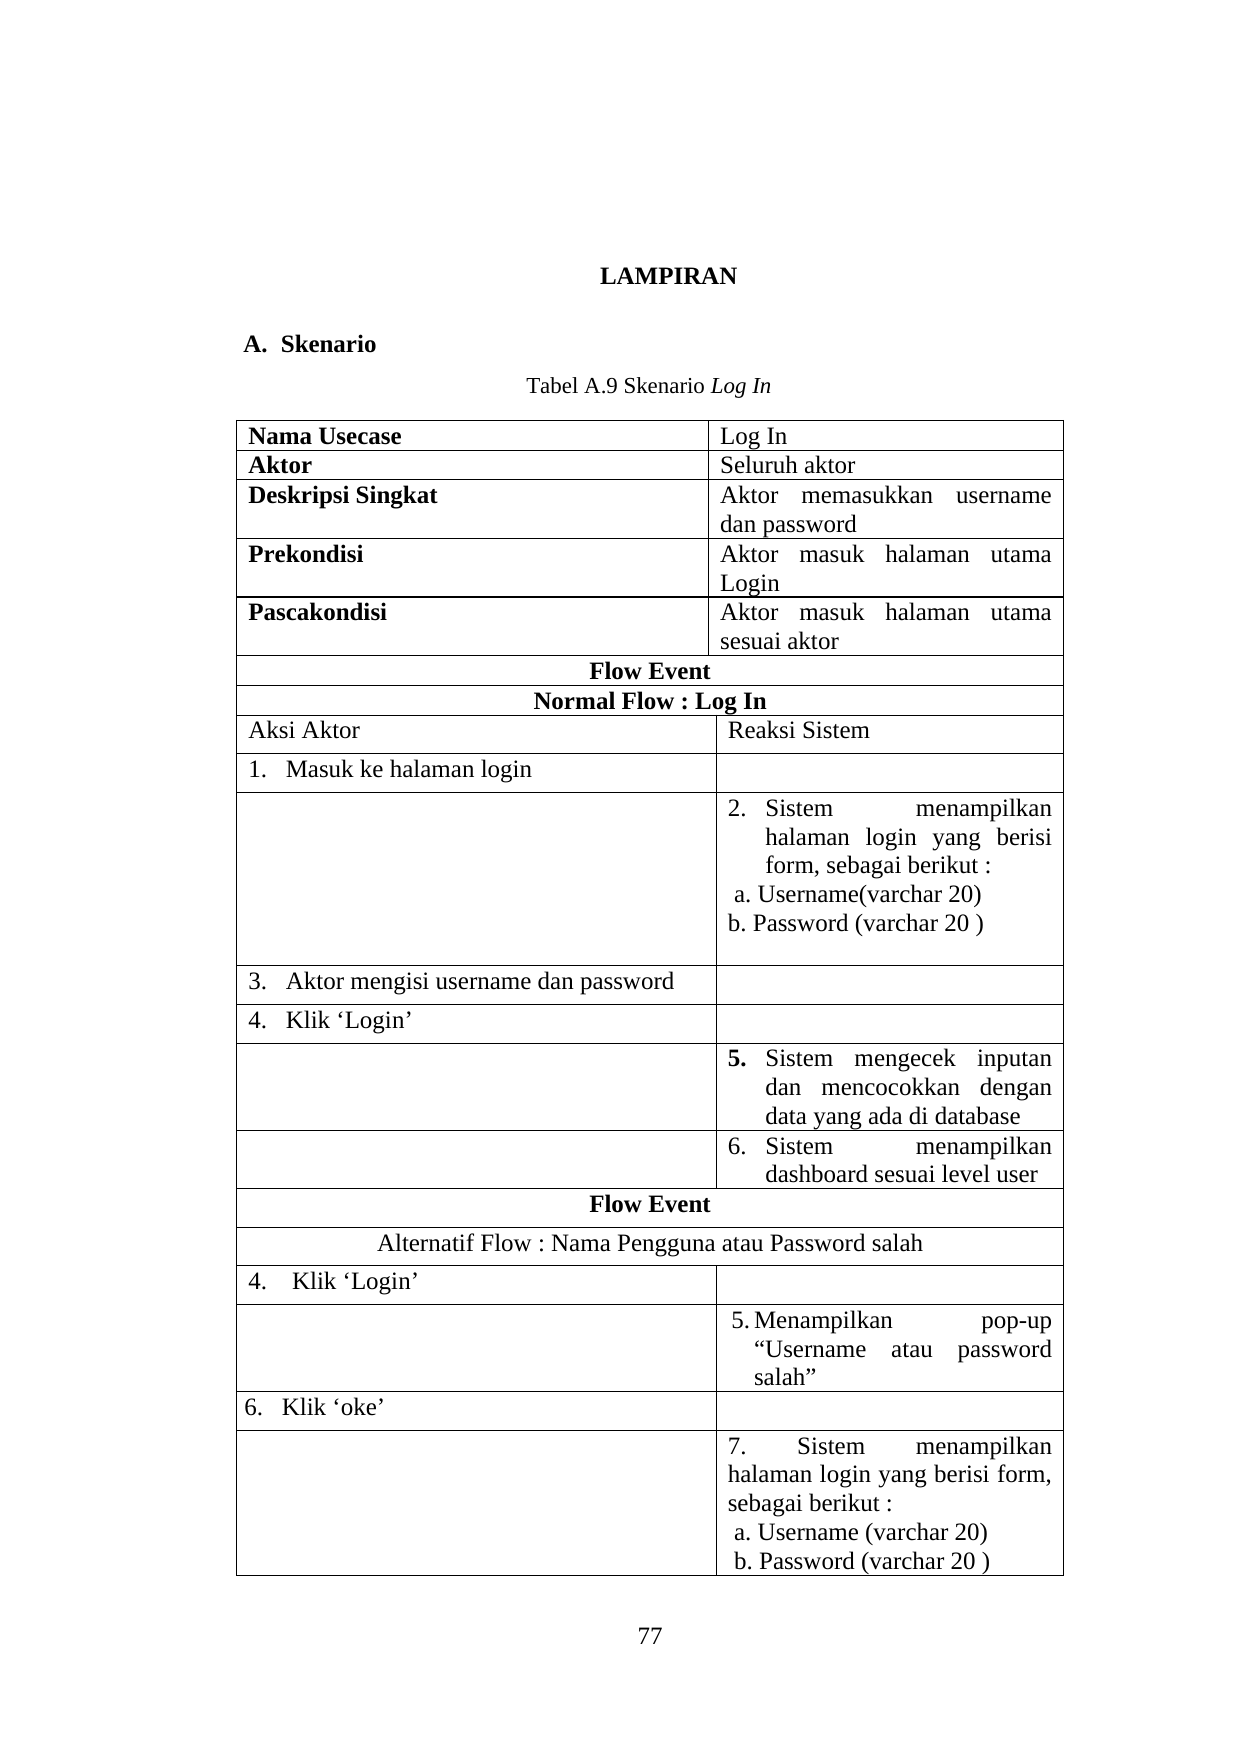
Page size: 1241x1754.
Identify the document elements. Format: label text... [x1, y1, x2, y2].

table_cell Aktor memasukkan username dan password [709, 480, 1063, 538]
table_cell Seluruh aktor [709, 451, 1063, 479]
table_cell Alternatif Flow : Nama Pengguna atau Password salah [237, 1228, 1063, 1265]
table_cell Klik ‘oke’ [237, 1392, 716, 1430]
table_cell Sistem menampilkan dashboard sesuai level user [717, 1131, 1063, 1188]
table_cell Aktor masuk halaman utama Login [709, 539, 1063, 596]
table_cell [237, 1044, 716, 1130]
table_cell Flow Event [237, 656, 1063, 685]
table_cell Masuk ke halaman login [237, 754, 716, 792]
table_cell Sistem mengecek inputan dan mencocokkan dengan data yang ada di database [717, 1044, 1063, 1130]
table_cell [717, 966, 1063, 1004]
table_cell Menampilkan pop-up “Username atau password salah” [717, 1305, 1063, 1391]
table_cell 7. Sistem menampilkan halaman login yang berisi form, sebagai berikut : a. Username (varchar 20) b. Password (varchar 20 ) [717, 1431, 1063, 1574]
table_cell Reaksi Sistem [717, 716, 1063, 753]
table_cell Aktor [237, 451, 708, 479]
subtitle LAMPIRAN [274, 261, 1063, 290]
table_cell [717, 754, 1063, 792]
table_cell [717, 1392, 1063, 1430]
table_cell Aksi Aktor [237, 716, 716, 753]
table_cell [237, 1131, 716, 1188]
table_cell Deskripsi Singkat [237, 480, 708, 538]
table_cell Flow Event [237, 1189, 1063, 1227]
table_cell 4. Klik ‘Login’ [237, 1266, 716, 1304]
table_cell Pascakondisi [237, 598, 708, 655]
table_cell Sistem menampilkan halaman login yang berisi form, sebagai berikut : a. Username(varchar 20) b. Password (varchar 20 ) [717, 793, 1063, 965]
table_cell [237, 1305, 716, 1391]
table_cell Aktor mengisi username dan password [237, 966, 716, 1004]
table_cell Klik ‘Login’ [237, 1005, 716, 1042]
table_header Nama Usecase [237, 421, 708, 449]
subtitle Skenario [243, 329, 1063, 358]
table_cell [717, 1005, 1063, 1042]
text Tabel A.1 Skenario Log In [236, 372, 1063, 399]
table_cell Prekondisi [237, 539, 708, 596]
table_cell [237, 793, 716, 965]
table_header Log In [709, 421, 1063, 449]
table_cell [237, 1431, 716, 1574]
table_cell Normal Flow : Log In [237, 686, 1063, 714]
table_cell Aktor masuk halaman utama sesuai aktor [709, 598, 1063, 655]
table_cell [717, 1266, 1063, 1304]
